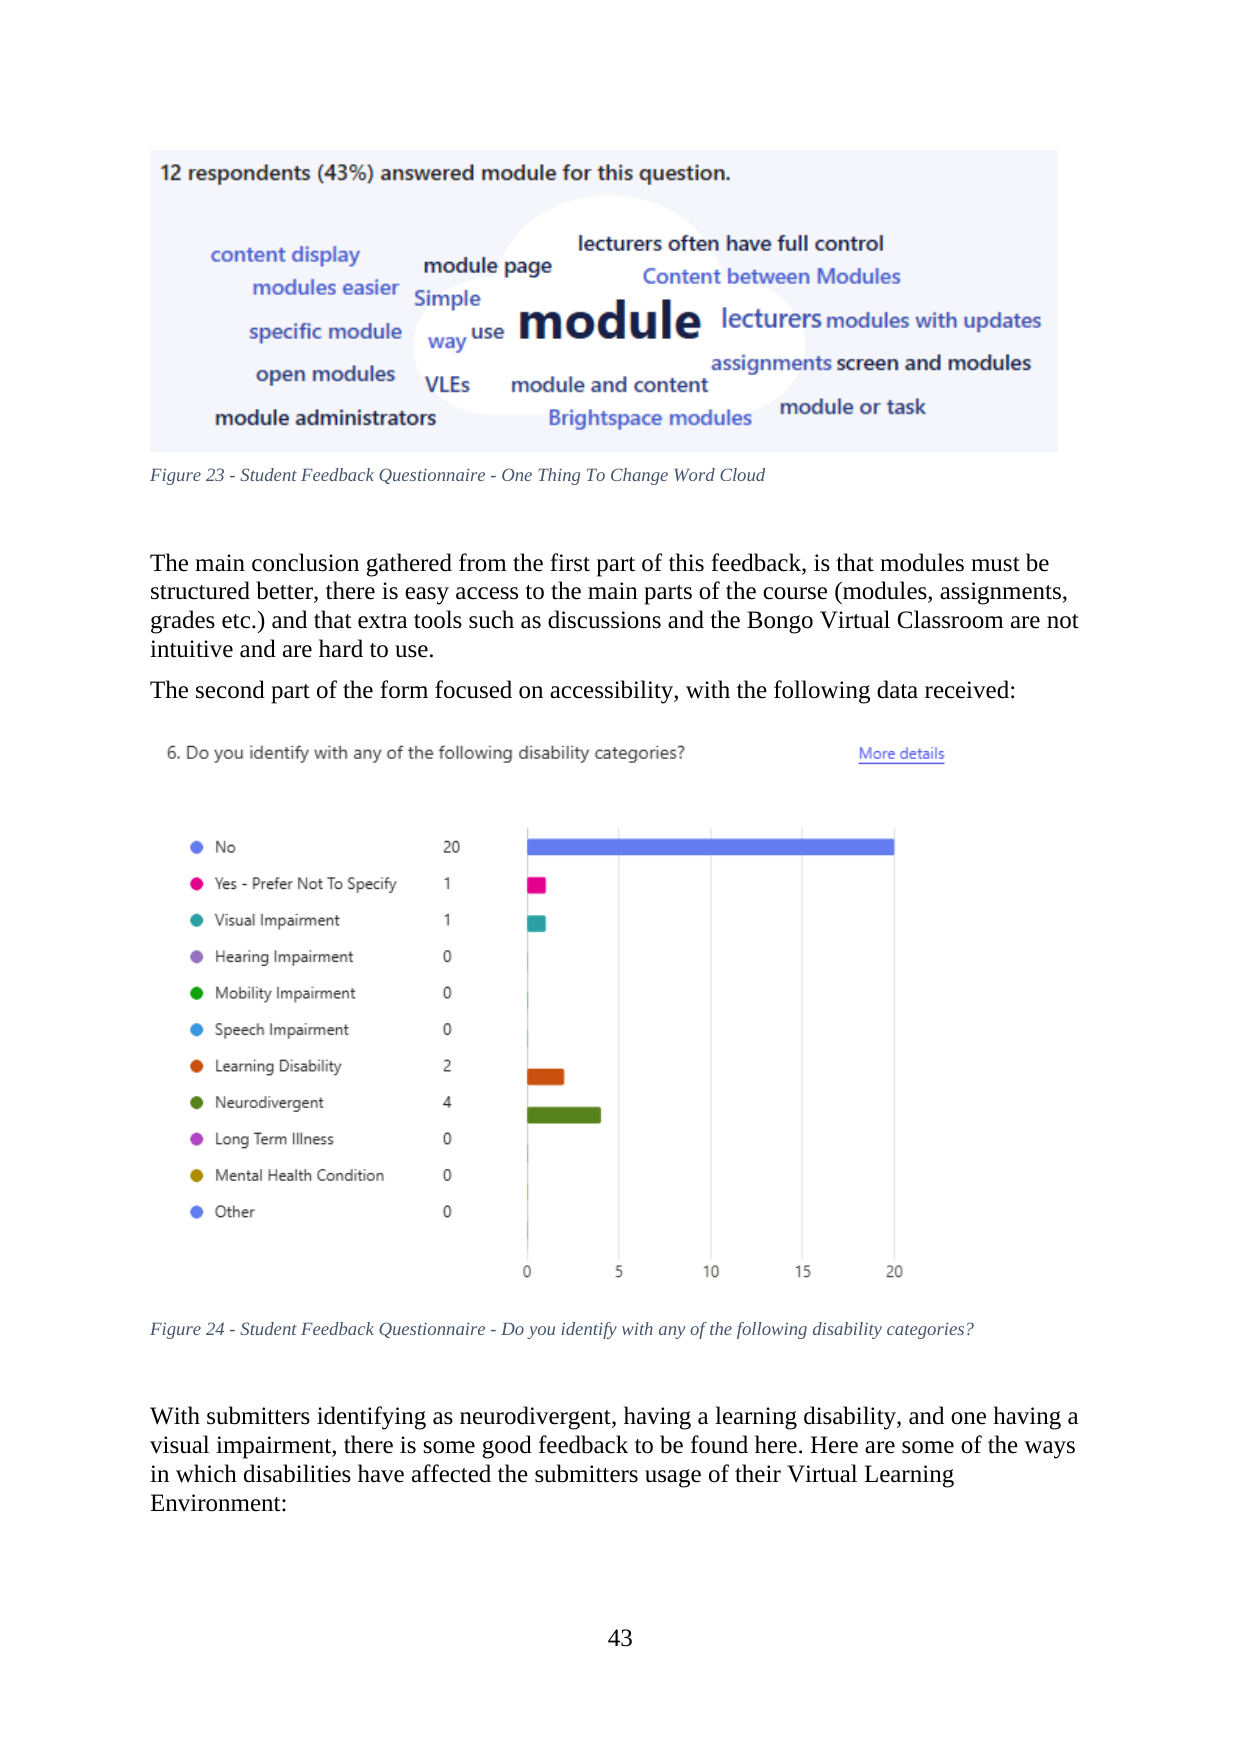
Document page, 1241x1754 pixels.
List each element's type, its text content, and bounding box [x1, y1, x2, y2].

text Figure 23 - Student Feedback Questionnaire - One Thing To Change Word Cloud [150, 464, 1090, 486]
text Figure 24 - Student Feedback Questionnaire - Do you identify with any of the following disability categories? [150, 1318, 1090, 1339]
picture [150, 716, 955, 1306]
text The main conclusion gathered from the first part of this feedback, is that modules must be structured better, there is easy access to the main parts of the course (modules, assignments, grades etc.) and that extra tools such as discussions and the Bongo Virtual Classroom are not intuitive and are hard to use. [150, 548, 1090, 663]
text The second part of the form focused on accessibility, with the following data received: [150, 675, 1090, 704]
text With submitters identifying as neurodivergent, having a learning disability, and one having a visual impairment, there is some good feedback to be found here. Here are some of the ways in which disabilities have affected the submitters usage of their Virtual Learning Environment: [150, 1401, 1090, 1545]
picture [150, 150, 1058, 452]
